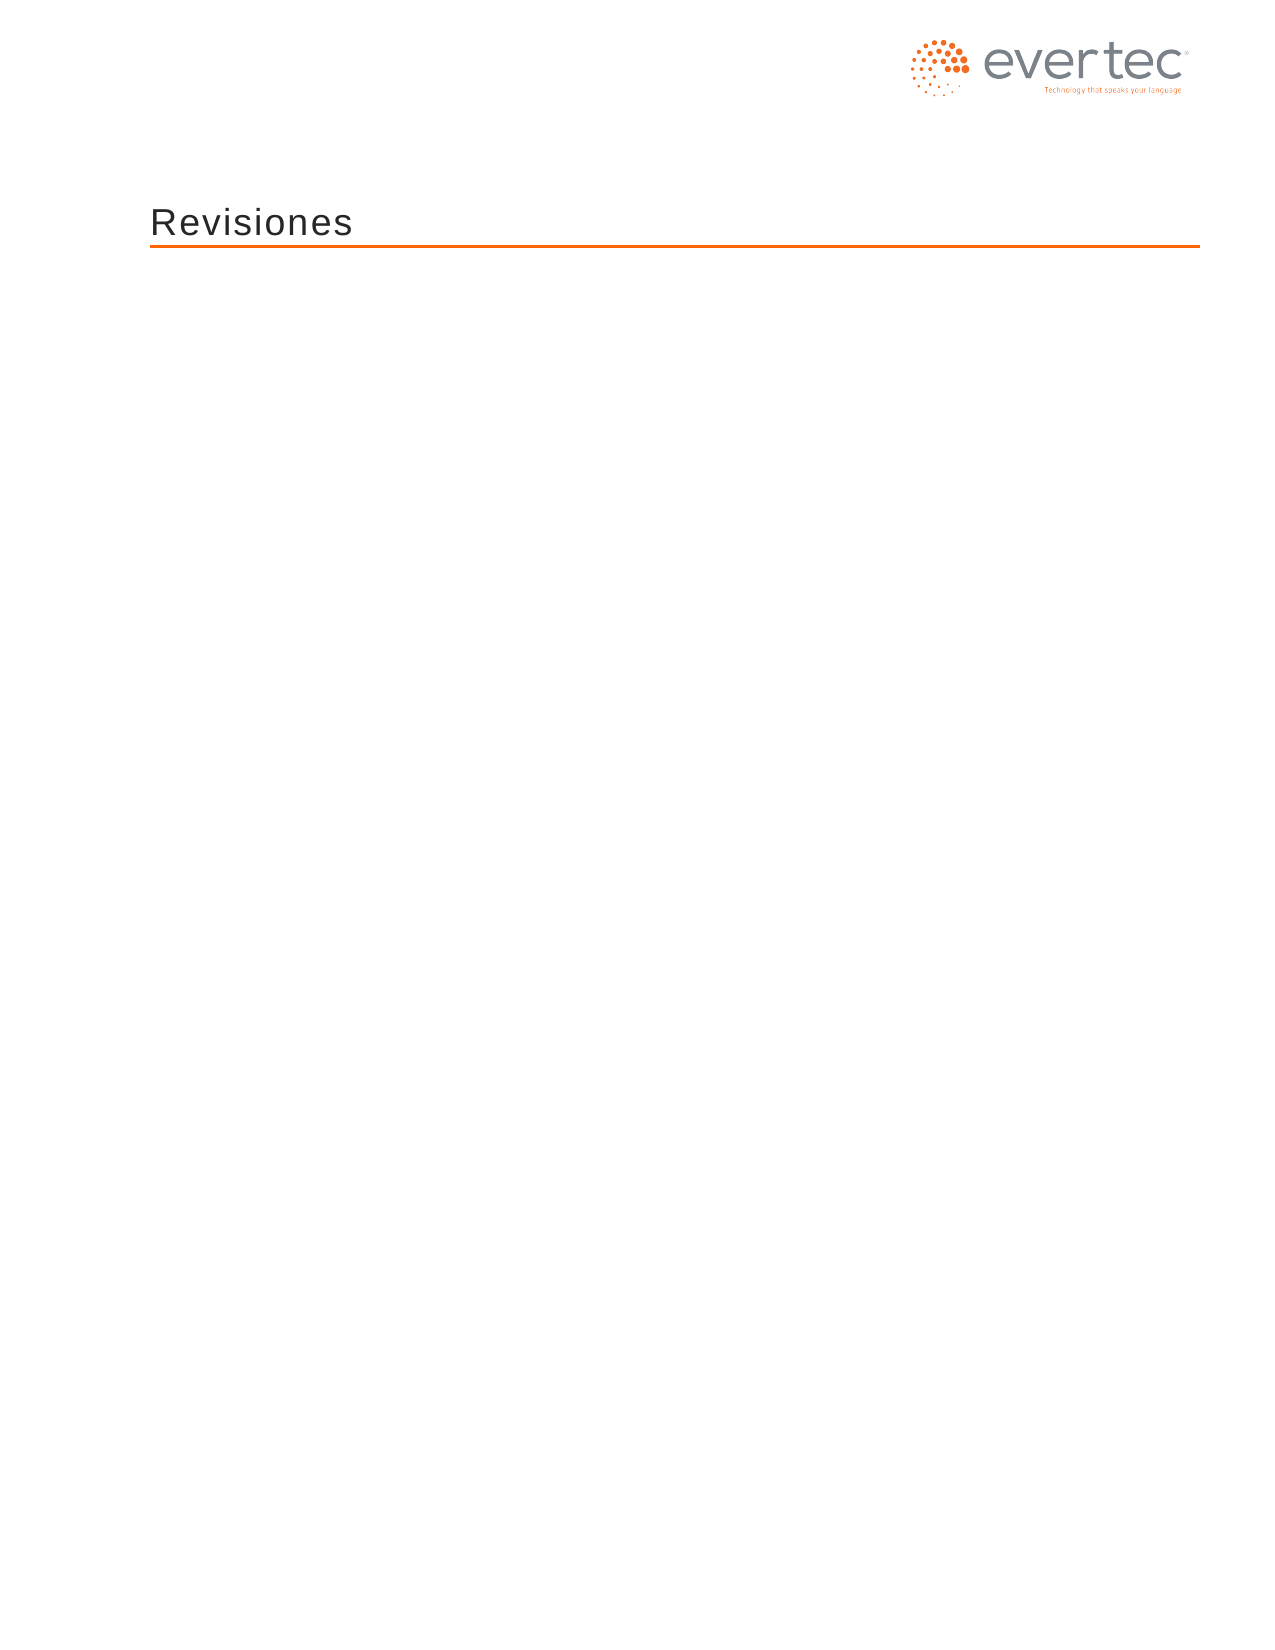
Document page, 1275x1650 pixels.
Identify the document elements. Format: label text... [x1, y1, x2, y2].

picture [904, 36, 1198, 107]
subtitle Revisiones [150, 200, 1200, 245]
